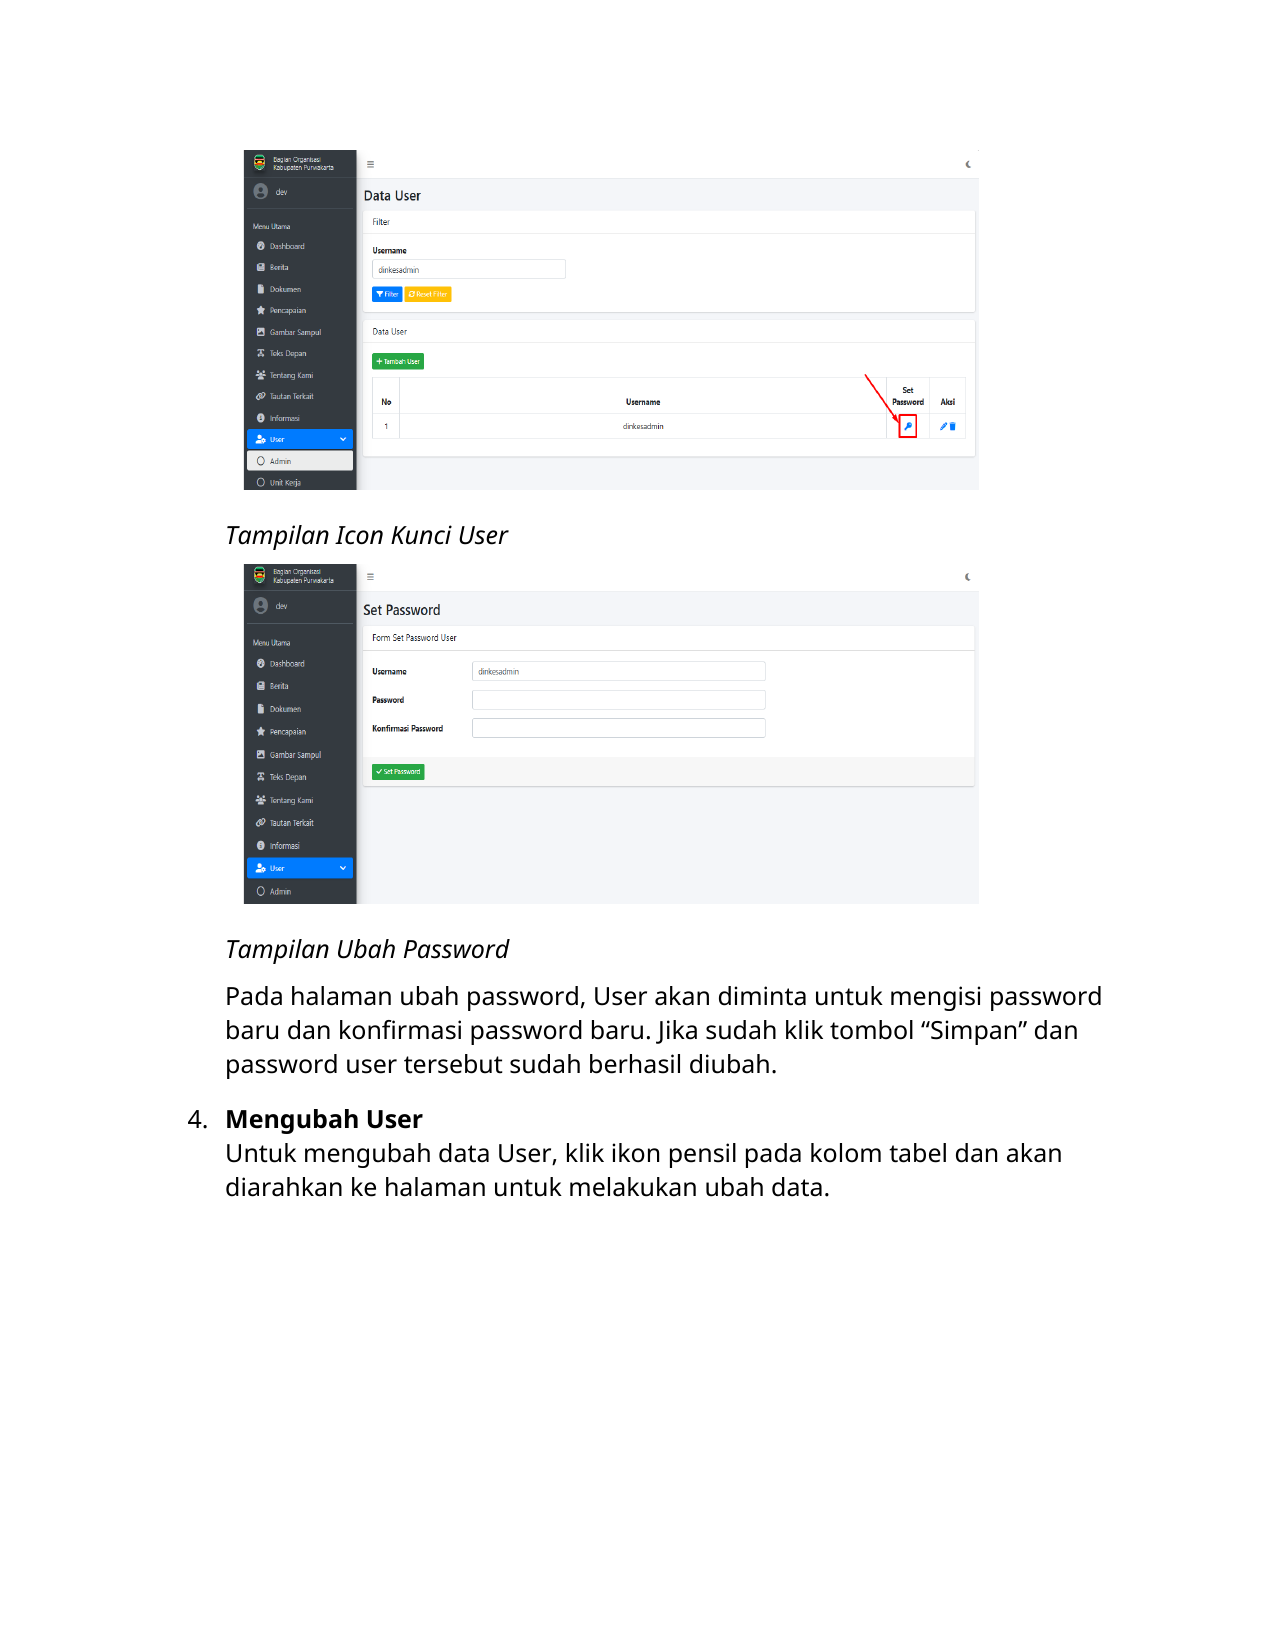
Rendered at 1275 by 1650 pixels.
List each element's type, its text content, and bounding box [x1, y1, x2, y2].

list Tampilan Ubah Password [187, 932, 1125, 966]
list Tampilan Icon Kunci User [187, 518, 1125, 552]
list Pada halaman ubah password, User akan diminta untuk mengisi password baru dan konfirmasi password baru. Jika sudah klik tombol “Simpan” dan password user tersebut sudah berhasil diubah. [187, 978, 1125, 1081]
picture [243, 564, 979, 904]
picture [243, 150, 979, 490]
list Mengubah User Untuk mengubah data User, klik ikon pensil pada kolom tabel dan akan diarahkan ke halaman untuk melakukan ubah data. [187, 1102, 1125, 1204]
